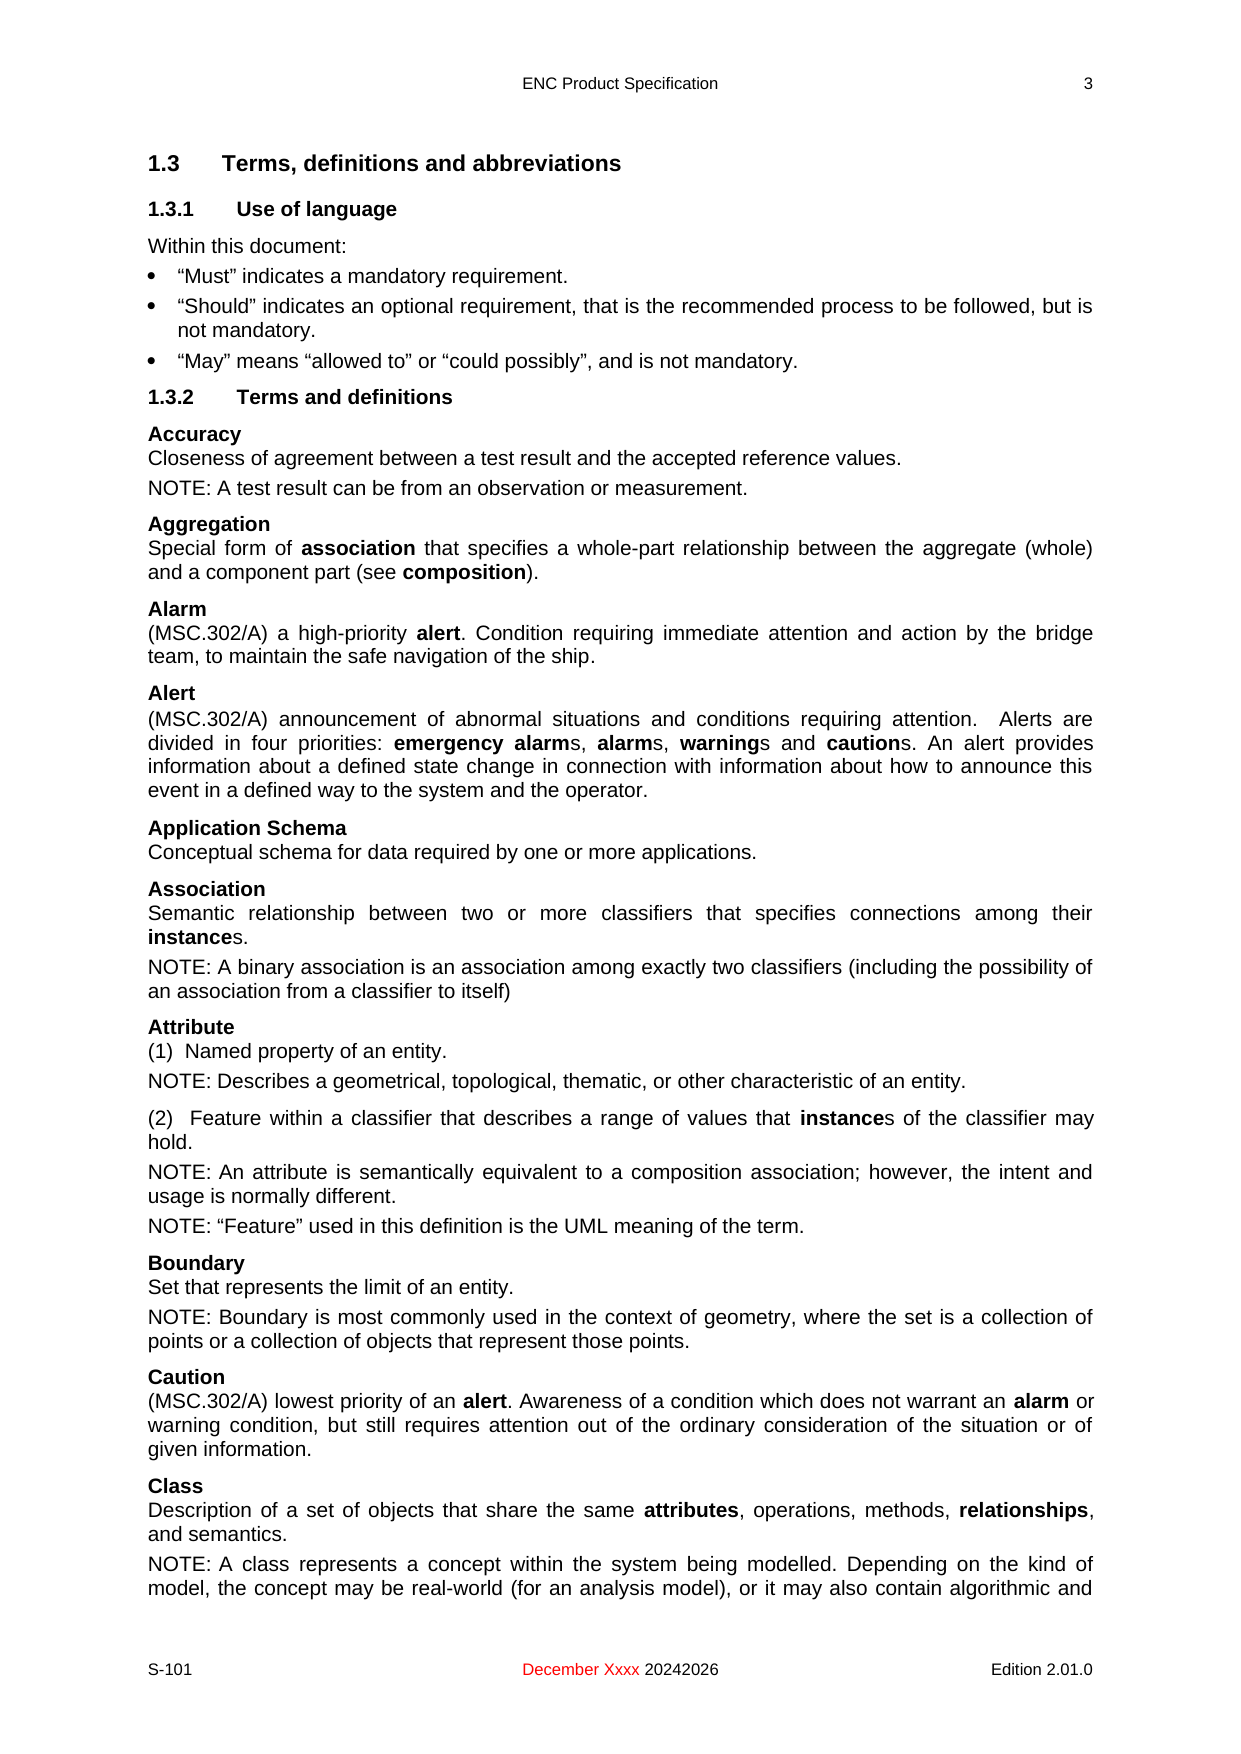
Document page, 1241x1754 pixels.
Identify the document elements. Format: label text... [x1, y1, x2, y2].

text Special form of association that specifies a whole-part relationship between the aggregate (whole) and a component part (see composition). [148, 536, 1094, 584]
text (2) Feature within a classifier that describes a range of values that instances of the classifier may hold. [148, 1106, 1094, 1154]
list “Should” indicates an optional requirement, that is the recommended process to be followed, but is not mandatory. [148, 294, 1094, 342]
text Alert [148, 681, 1094, 705]
text NOTE: An attribute is semantically equivalent to a composition association; however, the intent and usage is normally different. [148, 1160, 1094, 1208]
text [148, 1552, 1094, 1599]
text Application Schema [148, 816, 1094, 840]
text Attribute [148, 1015, 1094, 1039]
text Semantic relationship between two or more classifiers that specifies connections among their instances. [148, 901, 1094, 948]
text NOTE: Describes a geometrical, topological, thematic, or other characteristic of an entity. [148, 1069, 1094, 1093]
text Description of a set of objects that share the same attributes, operations, methods, relationships, and semantics. [148, 1497, 1094, 1545]
subtitle Use of language [148, 197, 1094, 221]
list “Must” indicates a mandatory requirement. [148, 264, 1094, 288]
text Association [148, 877, 1094, 901]
text NOTE: A binary association is an association among exactly two classifiers (including the possibility of an association from a classifier to itself) [148, 955, 1094, 1003]
text Within this document: [148, 234, 1094, 258]
list “May” means “allowed to” or “could possibly”, and is not mandatory. [148, 348, 1094, 372]
subtitle Terms and definitions [148, 385, 1094, 409]
text Alarm [148, 596, 1094, 620]
text (1) Named property of an entity. [148, 1039, 1094, 1063]
text Accuracy [148, 421, 1094, 445]
text Closeness of agreement between a test result and the accepted reference values. [148, 445, 1094, 469]
text Conceptual schema for data required by one or more applications. [148, 840, 1094, 864]
text Set that represents the limit of an entity. [148, 1274, 1094, 1298]
text Aggregation [148, 512, 1094, 536]
text Boundary [148, 1251, 1094, 1274]
text NOTE: “Feature” used in this definition is the UML meaning of the term. [148, 1214, 1094, 1238]
text (MSC.302/A) lowest priority of an alert. Awareness of a condition which does not warrant an alarm or warning condition, but still requires attention out of the ordinary consideration of the situation or of given information. [148, 1389, 1094, 1461]
text Class [148, 1473, 1094, 1497]
text (MSC.302/A) announcement of abnormal situations and conditions requiring attention. Alerts are divided in four priorities: emergency alarms, alarms, warnings and cautions. An alert provides information about a defined state change in connection with information about how to announce this event in a defined way to the system and the operator. [148, 706, 1094, 802]
text NOTE: A test result can be from an observation or measurement. [148, 476, 1094, 499]
subtitle Terms, definitions and abbreviations [148, 150, 1094, 176]
text NOTE: Boundary is most commonly used in the context of geometry, where the set is a collection of points or a collection of objects that represent those points. [148, 1305, 1094, 1353]
text Caution [148, 1365, 1094, 1389]
text (MSC.302/A) a high-priority alert. Condition requiring immediate attention and action by the bridge team, to maintain the safe navigation of the ship. [148, 620, 1094, 668]
